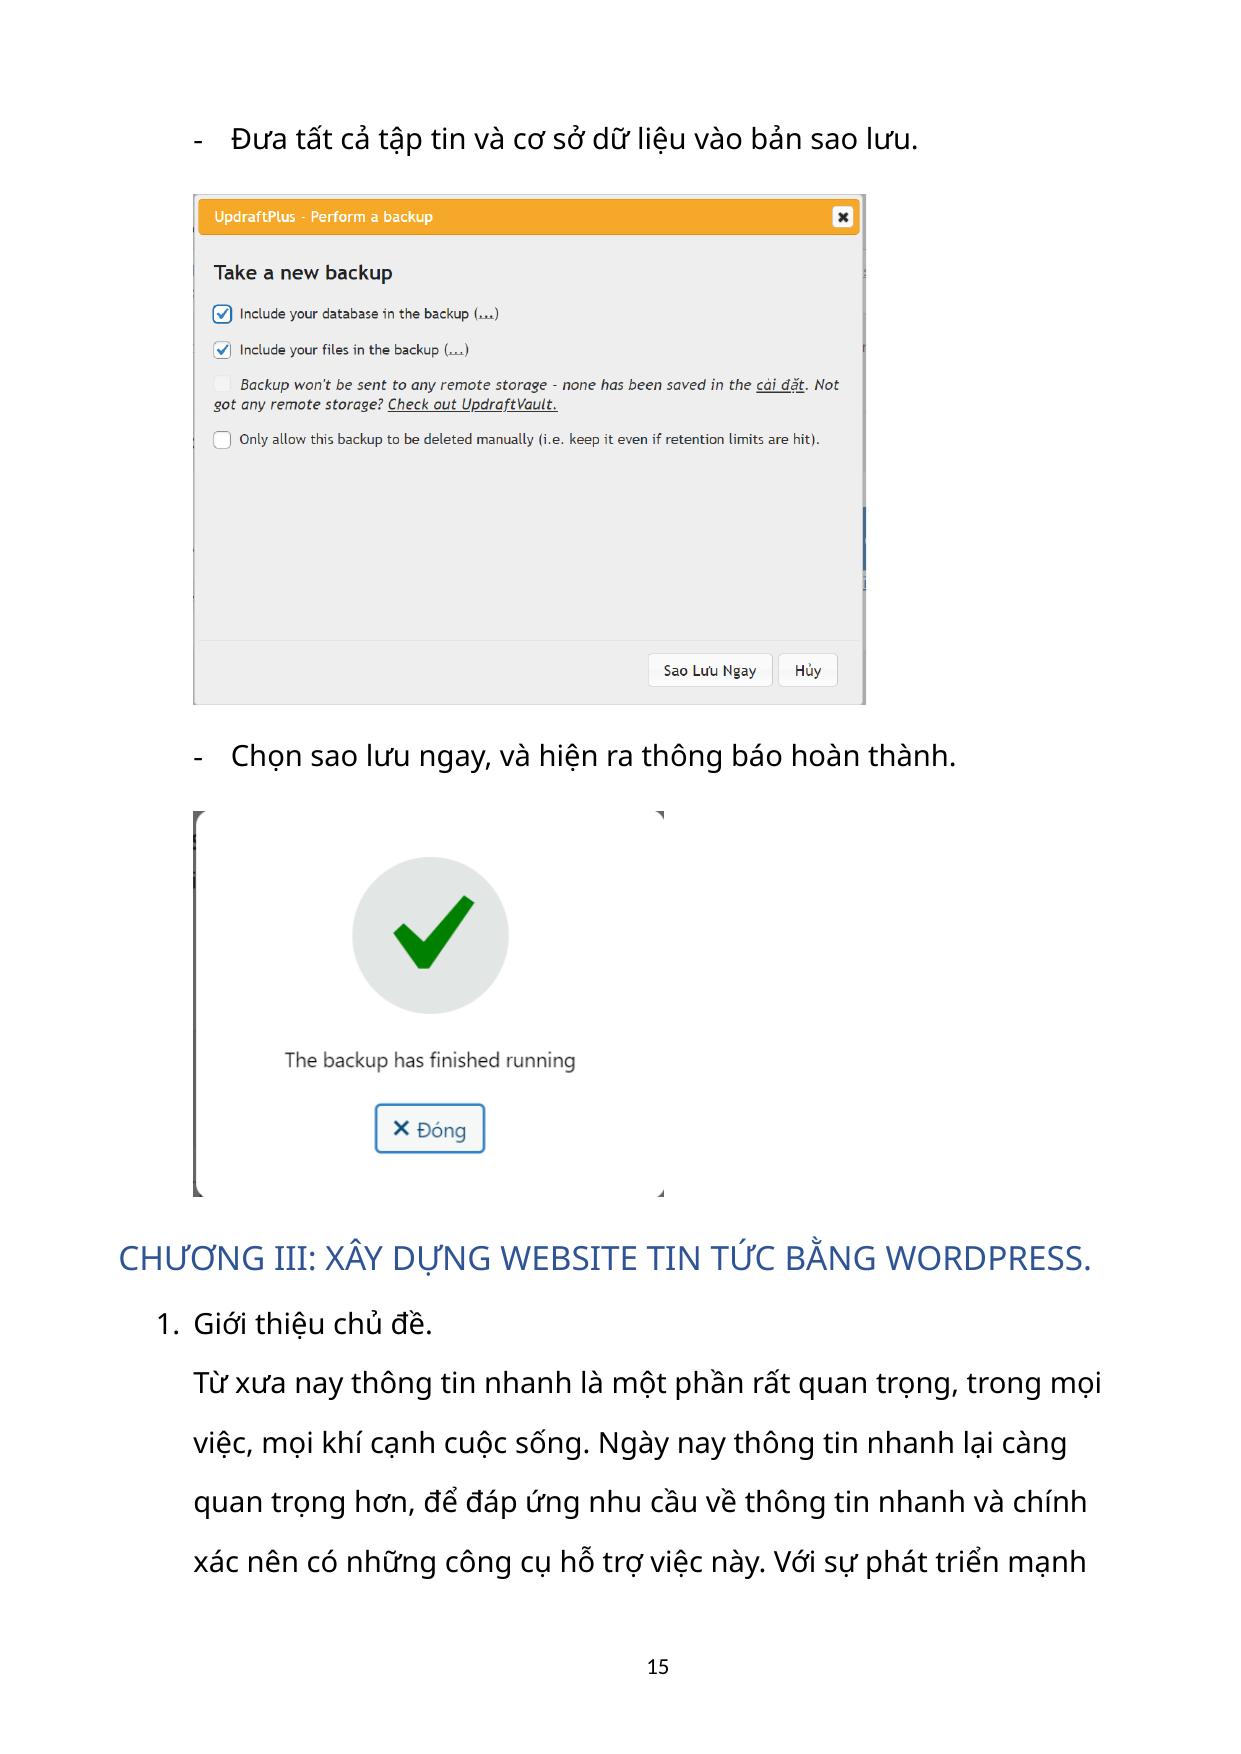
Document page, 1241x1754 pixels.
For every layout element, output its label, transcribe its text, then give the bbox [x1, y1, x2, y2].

list Đưa tất cả tập tin và cơ sở dữ liệu vào bản sao lưu. [193, 118, 1122, 158]
picture [193, 194, 867, 705]
picture [193, 811, 664, 1197]
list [193, 1363, 1122, 1581]
list Giới thiệu chủ đề. [156, 1303, 1122, 1343]
subtitle CHƯƠNG III: XÂY DỰNG WEBSITE TIN TỨC BẰNG WORDPRESS. [118, 1235, 1122, 1281]
list Chọn sao lưu ngay, và hiện ra thông báo hoàn thành. [193, 736, 1122, 775]
